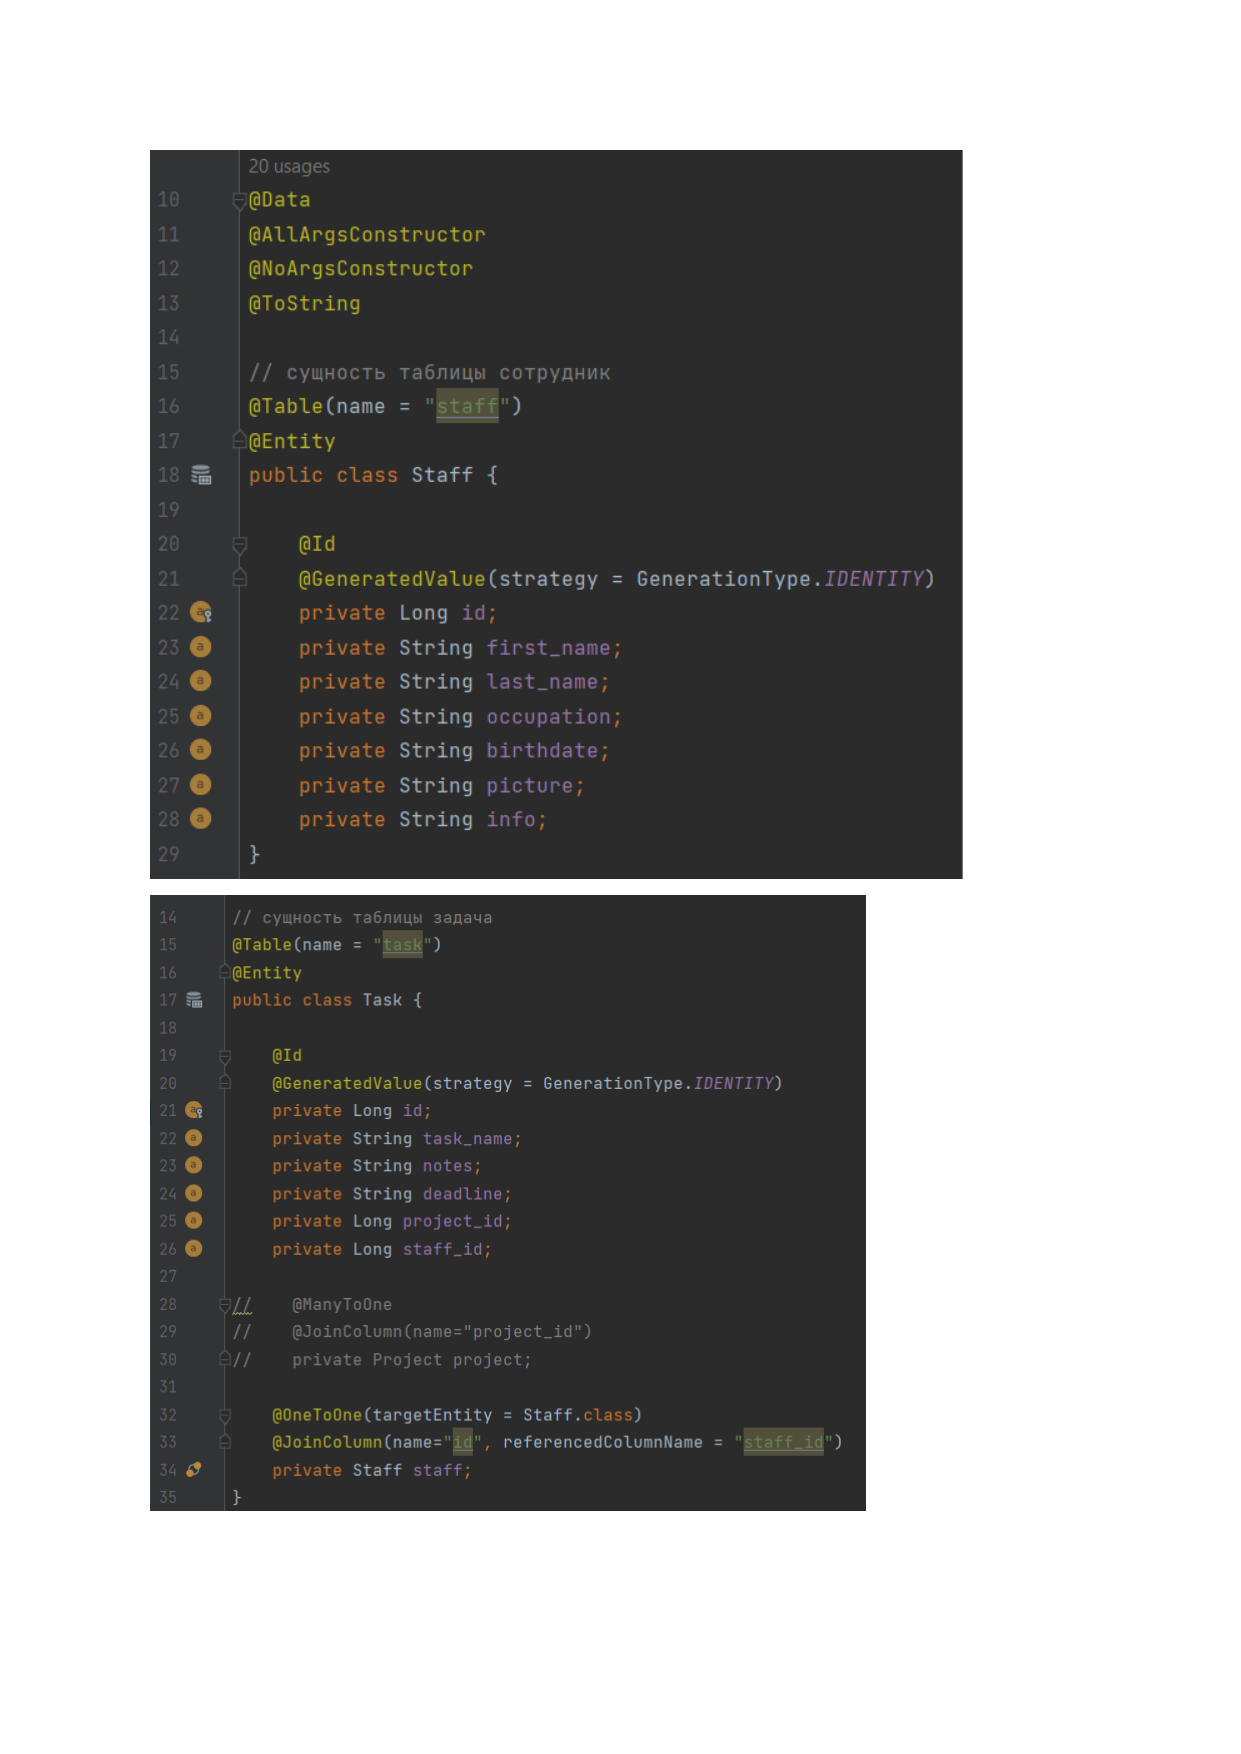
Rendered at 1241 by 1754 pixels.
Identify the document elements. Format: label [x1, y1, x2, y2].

picture [150, 150, 963, 879]
picture [150, 895, 866, 1511]
